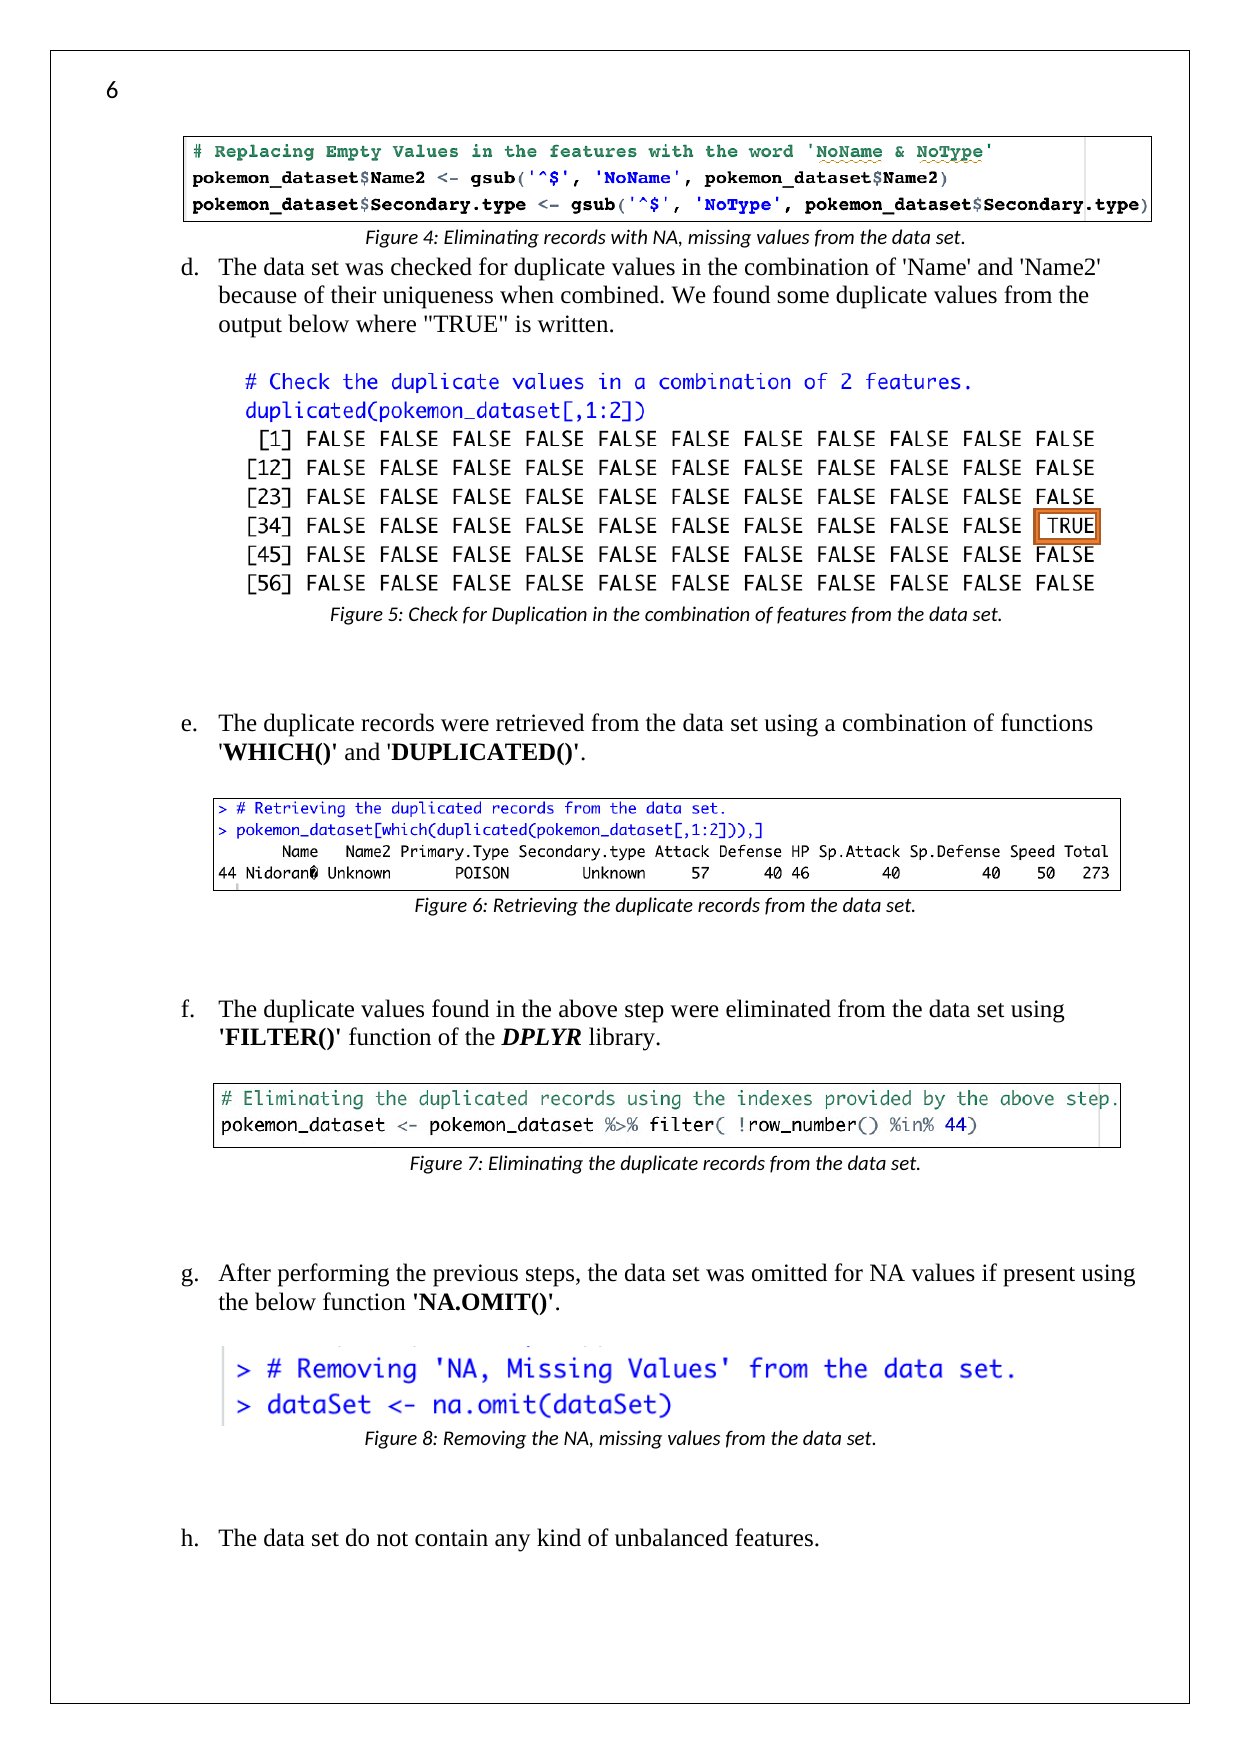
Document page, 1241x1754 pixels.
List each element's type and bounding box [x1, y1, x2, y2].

picture [1040, 514, 1095, 538]
picture [221, 1346, 1023, 1426]
picture [214, 1084, 1120, 1147]
picture [214, 799, 1120, 890]
picture [184, 137, 1151, 221]
picture [232, 368, 1101, 602]
